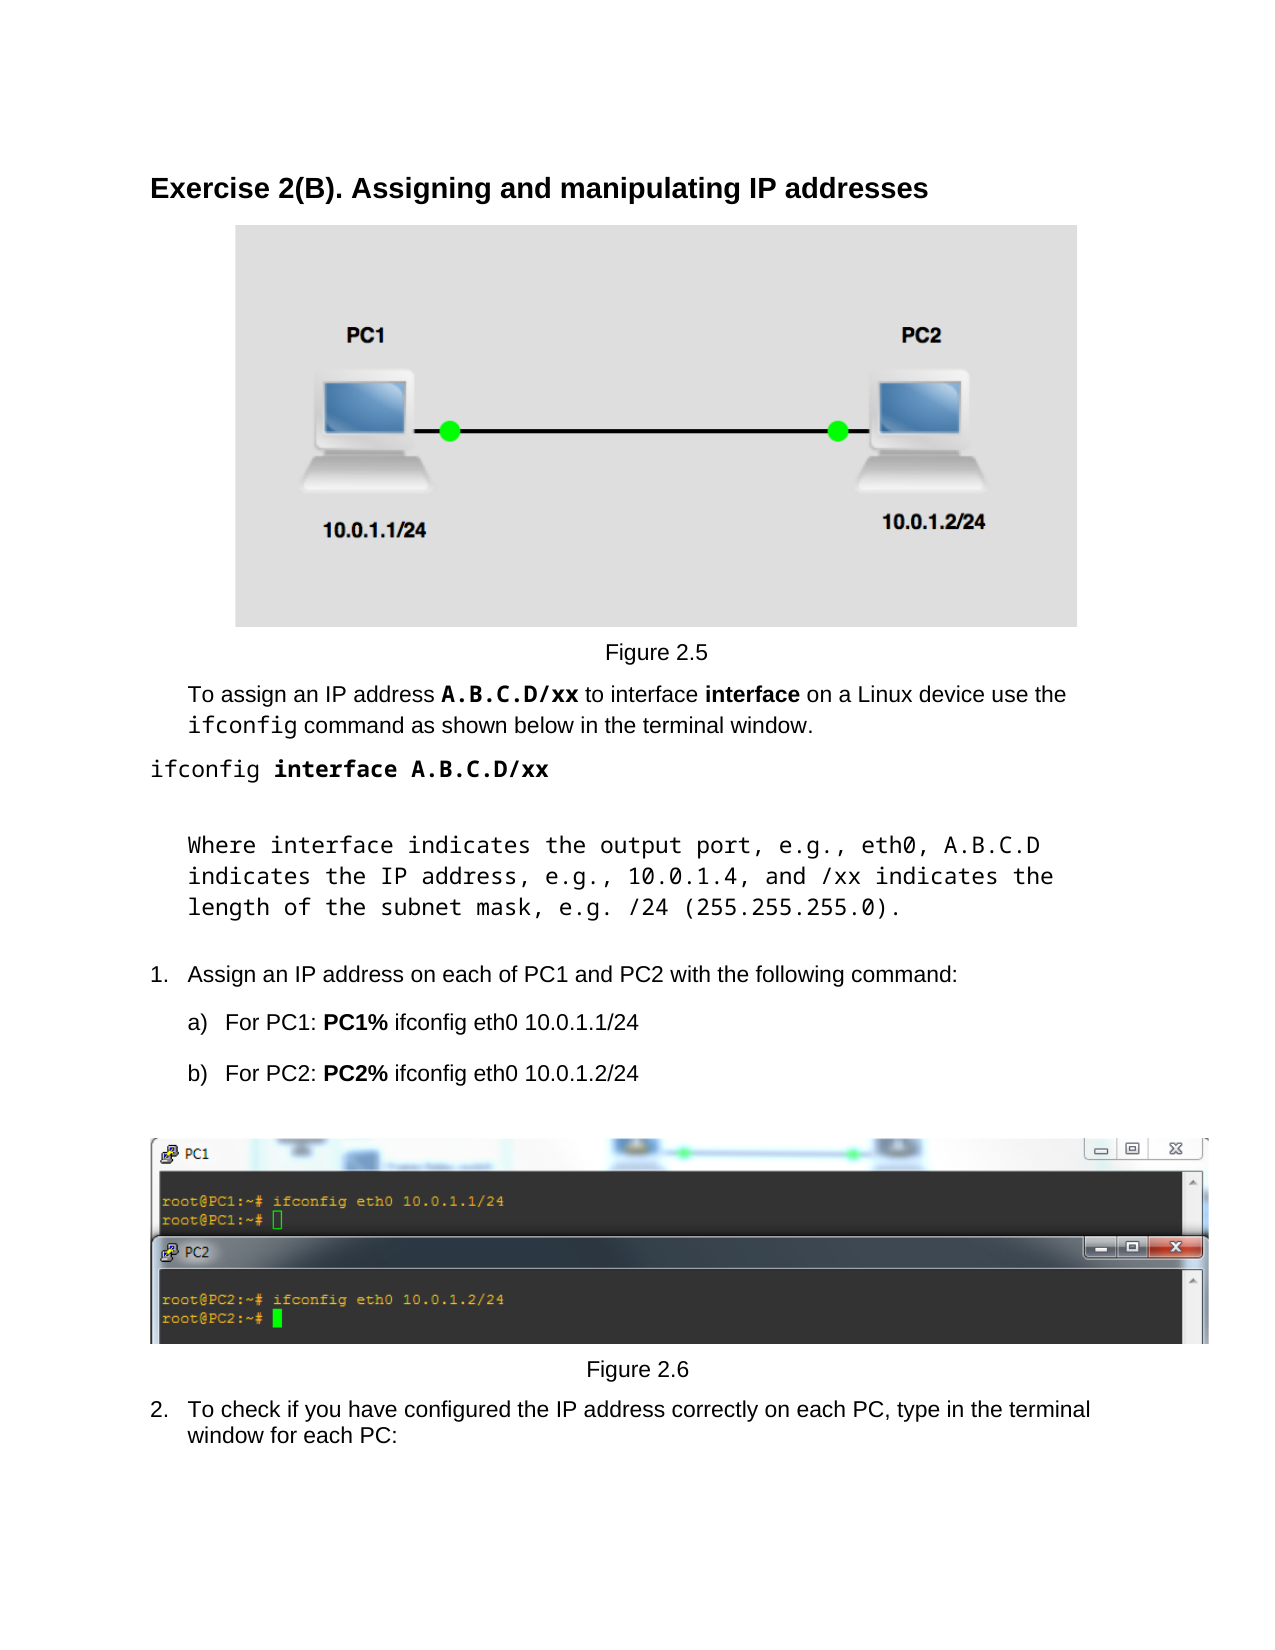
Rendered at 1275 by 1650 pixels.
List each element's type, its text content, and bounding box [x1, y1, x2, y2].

list For PC1: PC1% ifconfig eth0 10.0.1.1/24 [187, 1008, 1125, 1035]
list For PC2: PC2% ifconfig eth0 10.0.1.2/24 [187, 1060, 1125, 1086]
list To check if you have configured the IP address correctly on each PC, type in the terminal window for each PC: [150, 1396, 1125, 1449]
text To assign an IP address A.B.C.D/xx to interface interface on a Linux device use the ifconfig command as shown below in the terminal window. [187, 678, 1125, 740]
subtitle Exercise 2(B). Assigning and manipulating IP addresses [150, 171, 1125, 204]
text Where interface indicates the output port, e.g., eth0, A.B.C.D indicates the IP address, e.g., 10.0.1.4, and /xx indicates the length of the subnet mask, e.g. /24 (255.255.255.0). [187, 829, 1125, 922]
text Figure 2.5 [187, 639, 1125, 665]
picture [235, 225, 1078, 627]
picture [150, 1138, 1209, 1344]
text Figure 2.6 [150, 1356, 1125, 1383]
list Assign an IP address on each of PC1 and PC2 with the following command: [150, 961, 1125, 988]
text ifconfig interface A.B.C.D/xx [150, 753, 1125, 784]
